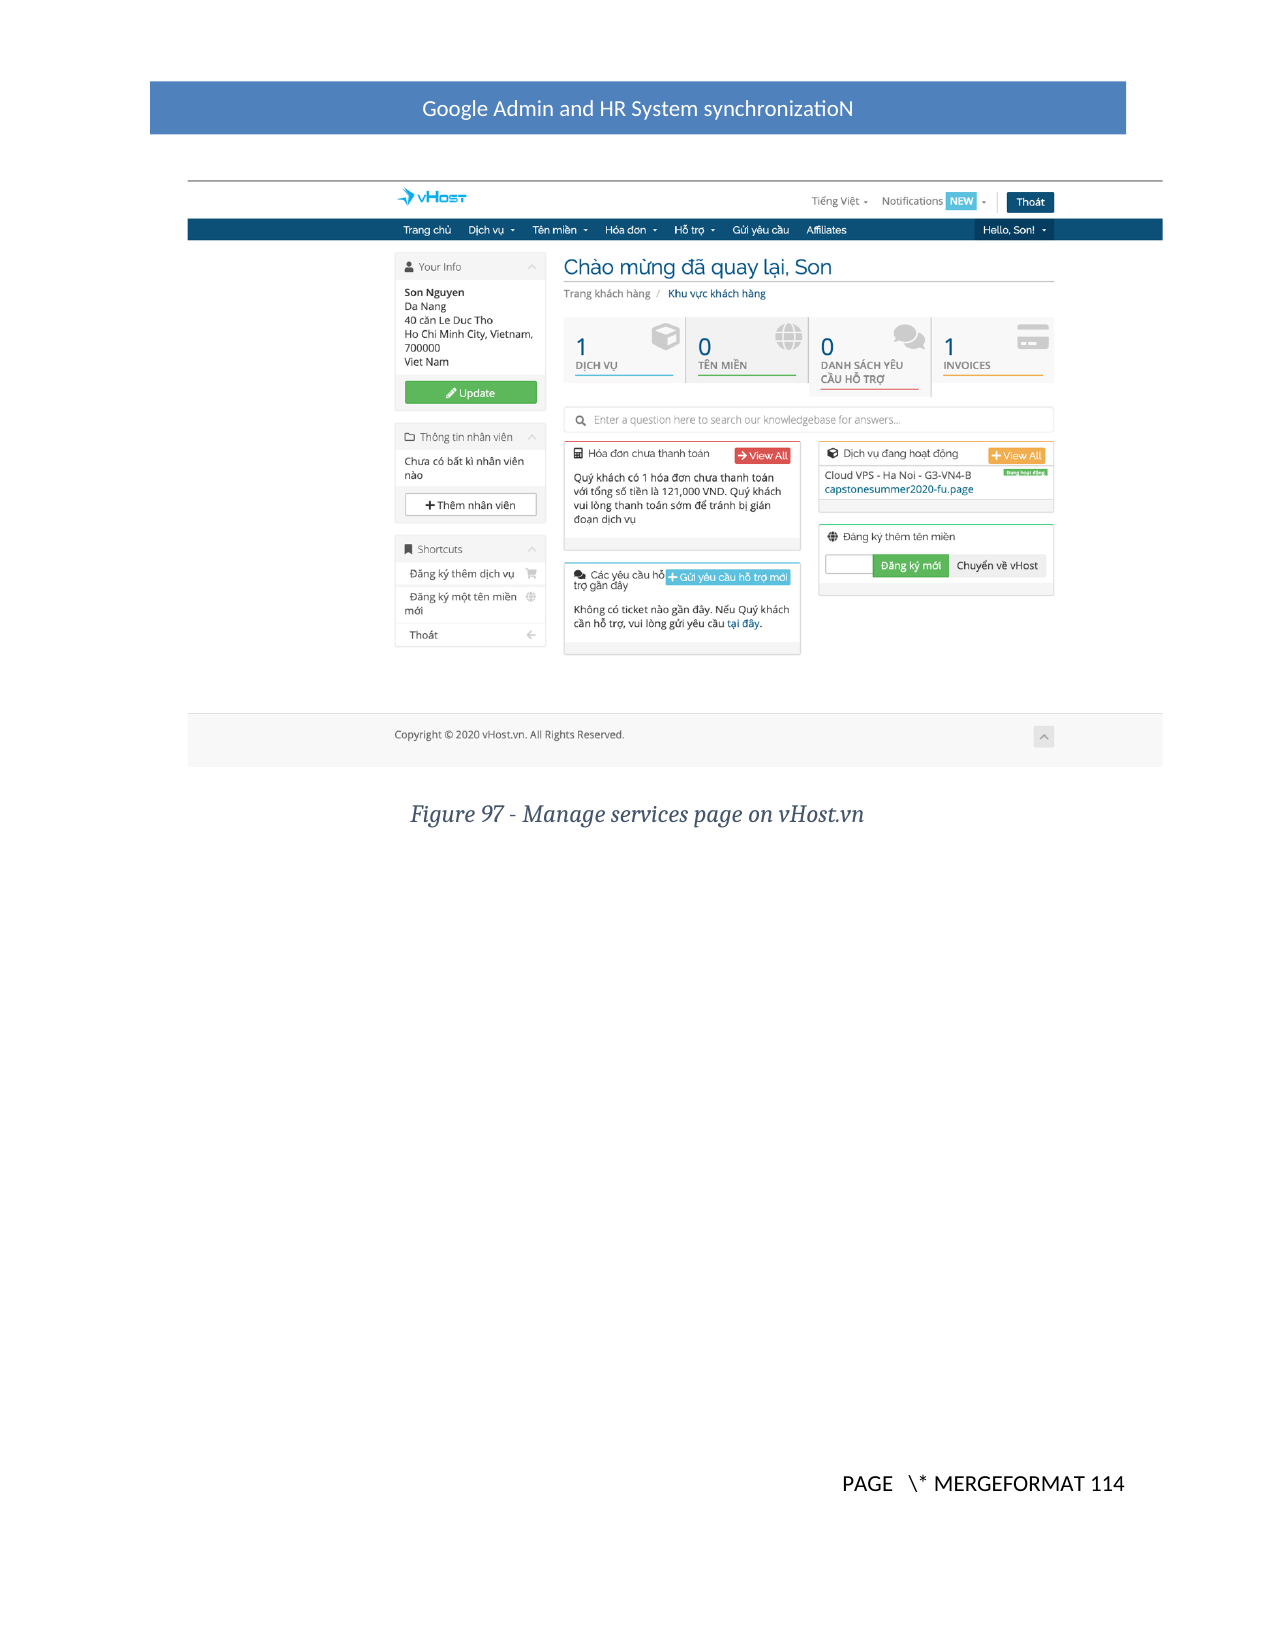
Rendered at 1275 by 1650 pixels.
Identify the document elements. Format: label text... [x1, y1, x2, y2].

picture [187, 180, 1163, 767]
text Figure 97 - Manage services page on vHost.vn [150, 800, 1125, 829]
